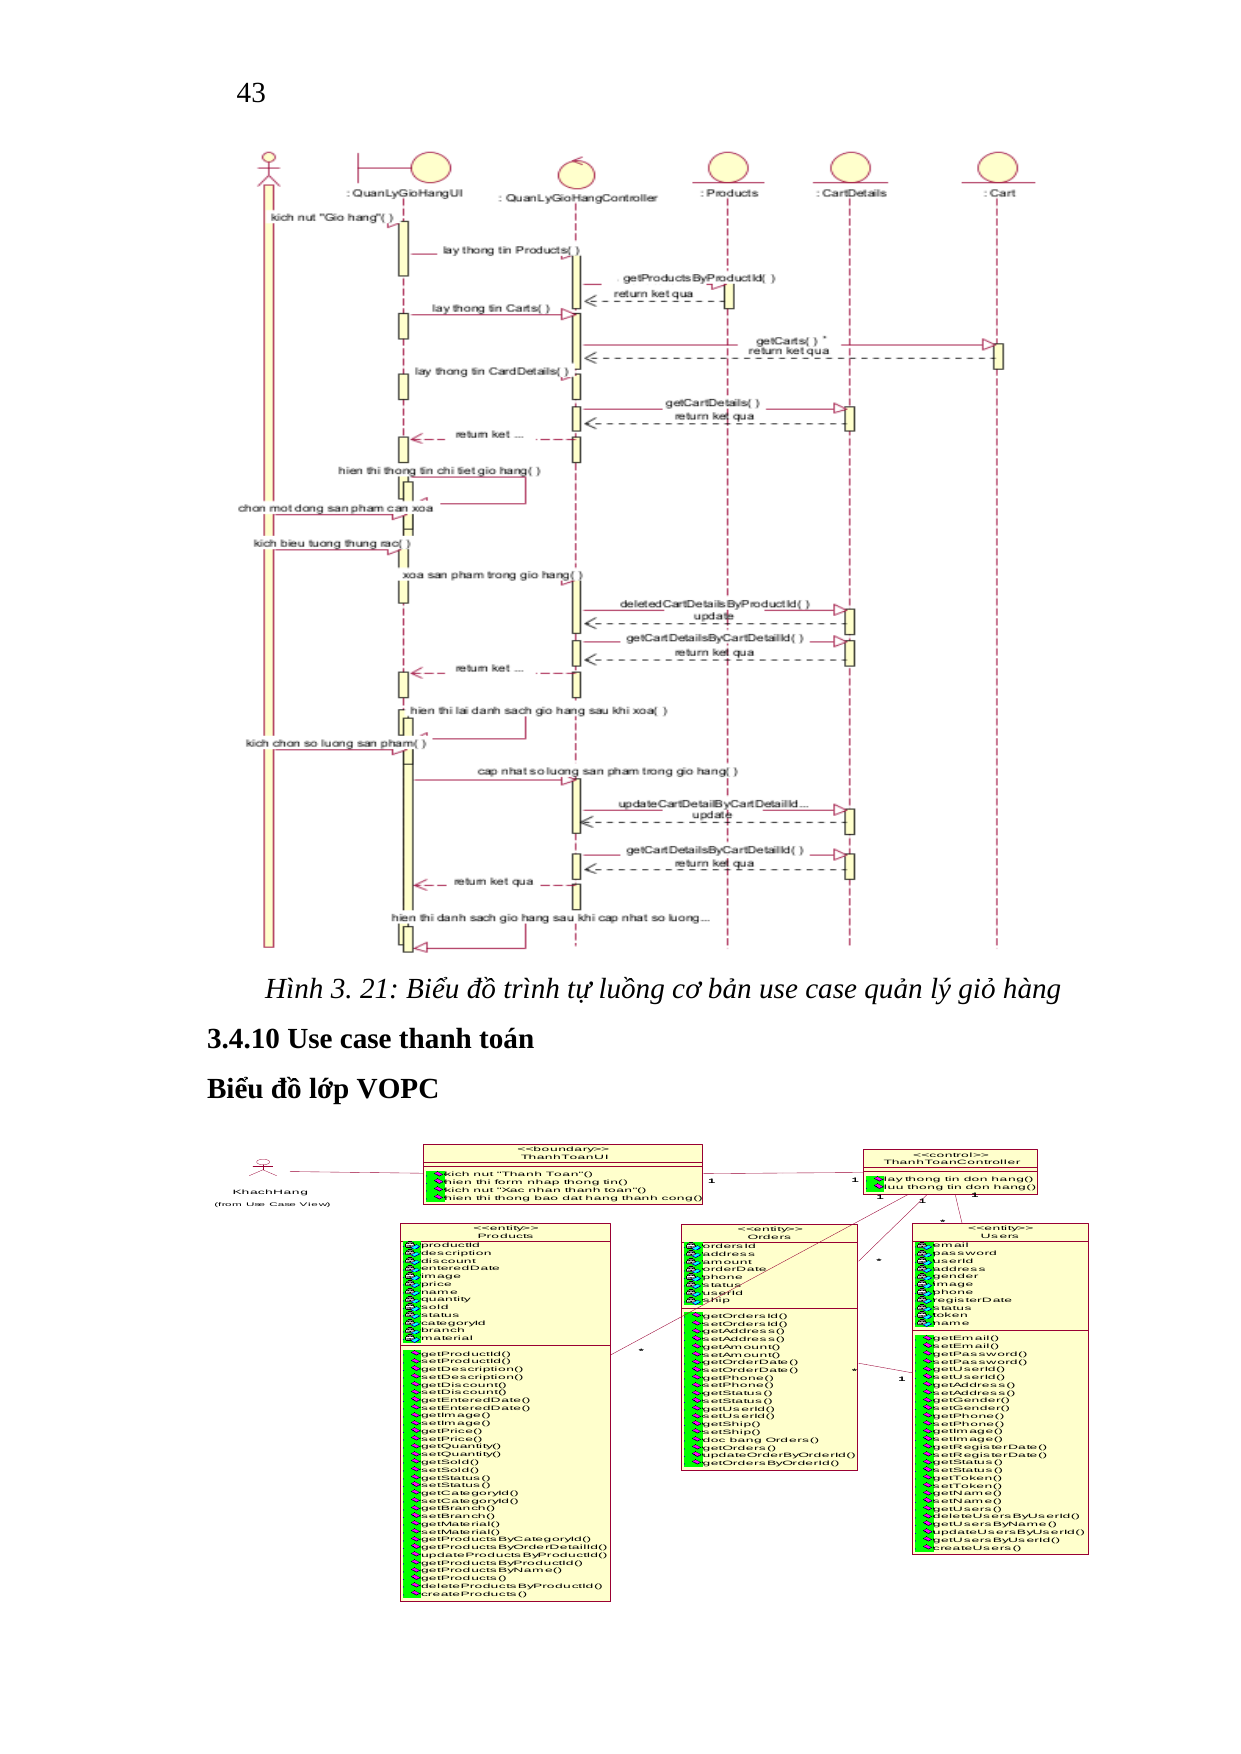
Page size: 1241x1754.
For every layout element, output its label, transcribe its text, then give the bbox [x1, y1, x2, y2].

text Hình 3. 21: Biểu đồ trình tự luồng cơ bản use case quản lý giỏ hàng [207, 971, 1122, 1004]
picture [212, 147, 1117, 954]
text Biểu đồ lớp VOPC [207, 1071, 1122, 1105]
subtitle 3.4.10 Use case thanh toán [207, 1021, 1122, 1054]
